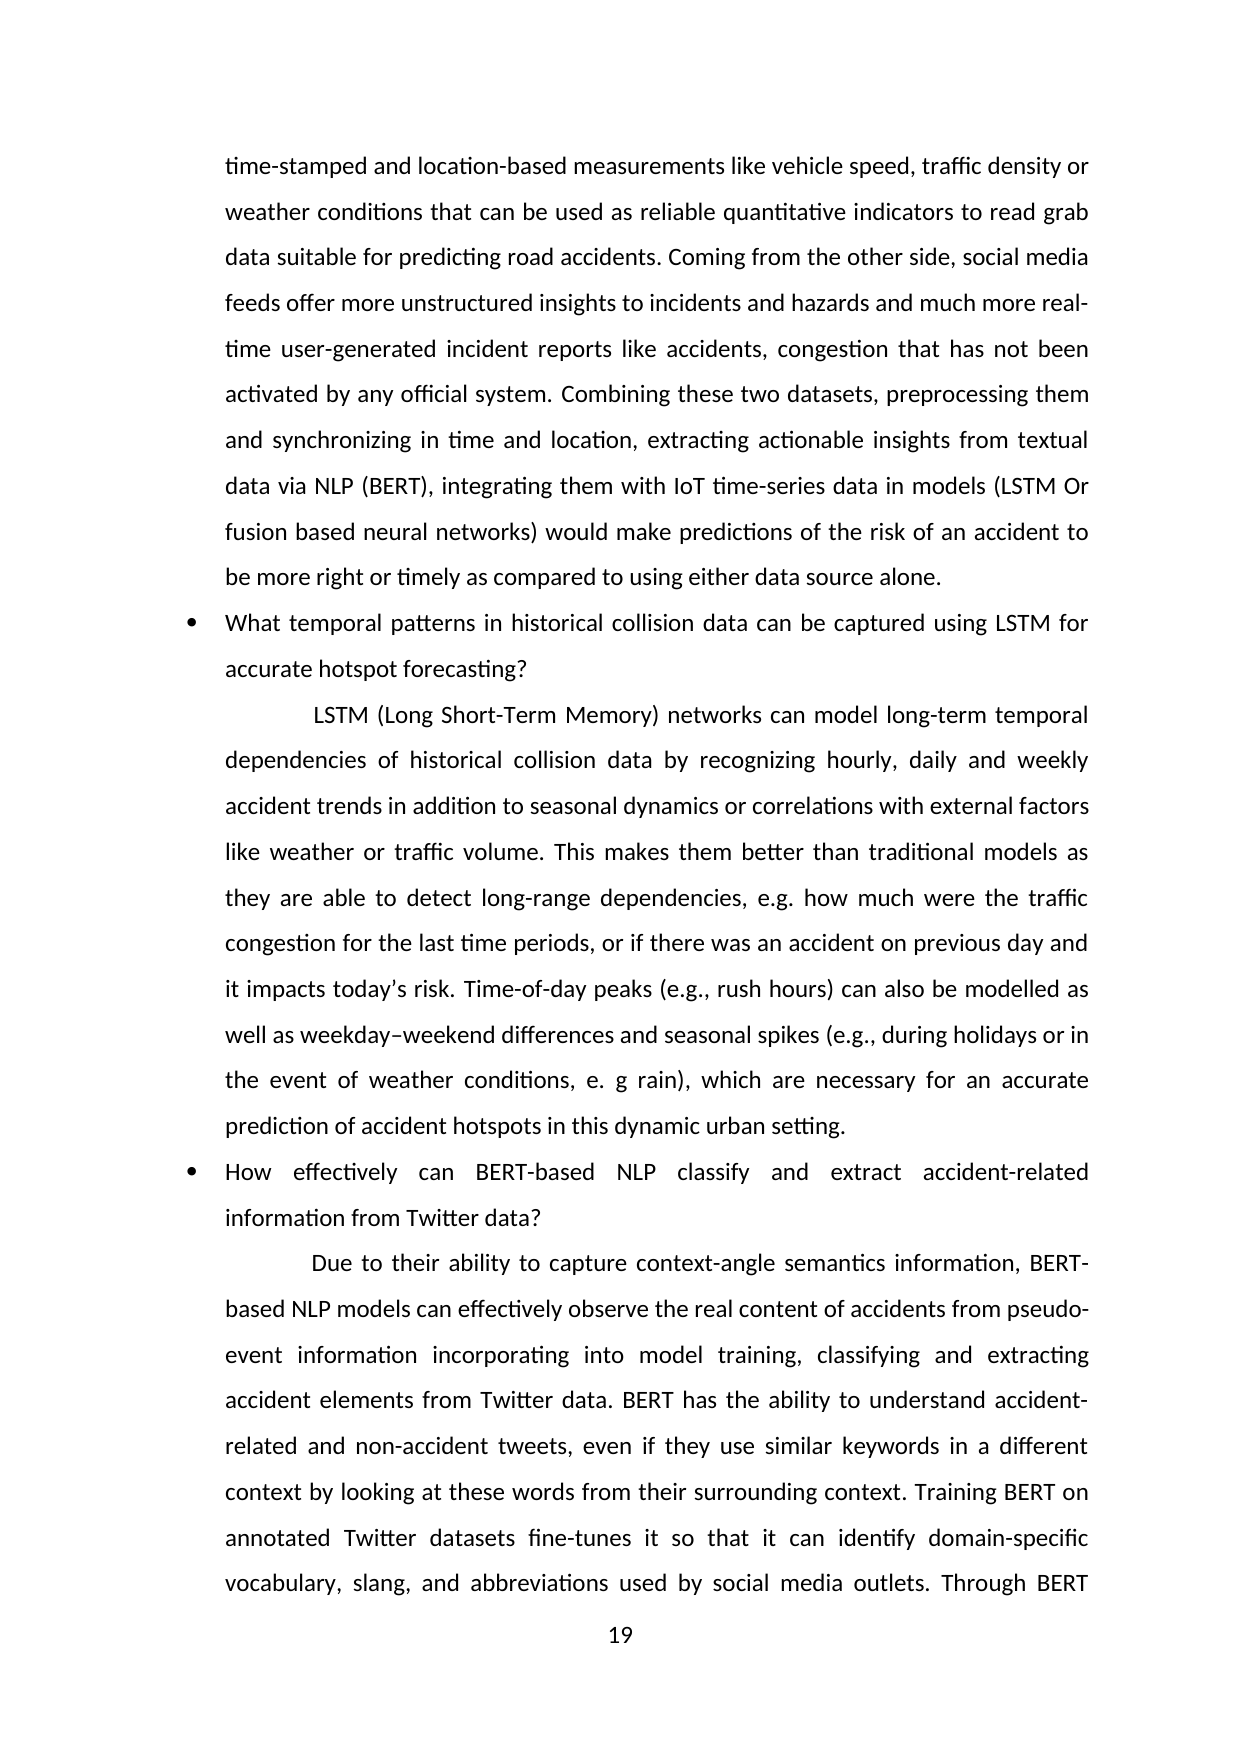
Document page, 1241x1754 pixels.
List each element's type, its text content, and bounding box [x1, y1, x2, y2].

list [225, 150, 1090, 592]
list What temporal patterns in historical collision data can be captured using LSTM for accurate hotspot forecasting? [187, 607, 1090, 683]
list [225, 1247, 1090, 1598]
list How effectively can BERT-based NLP classify and extract accident-related information from Twitter data? [187, 1156, 1090, 1232]
list LSTM (Long Short-Term Memory) networks can model long-term temporal dependencies of historical collision data by recognizing hourly, daily and weekly accident trends in addition to seasonal dynamics or correlations with external factors like weather or traffic volume. This makes them better than traditional models as they are able to detect long-range dependencies, e.g. how much were the traffic congestion for the last time periods, or if there was an accident on previous day and it impacts today’s risk. Time-of-day peaks (e.g., rush hours) can also be modelled as well as weekday–weekend differences and seasonal spikes (e.g., during holidays or in the event of weather conditions, e. g rain), which are necessary for an accurate prediction of accident hotspots in this dynamic urban setting. [225, 699, 1090, 1141]
